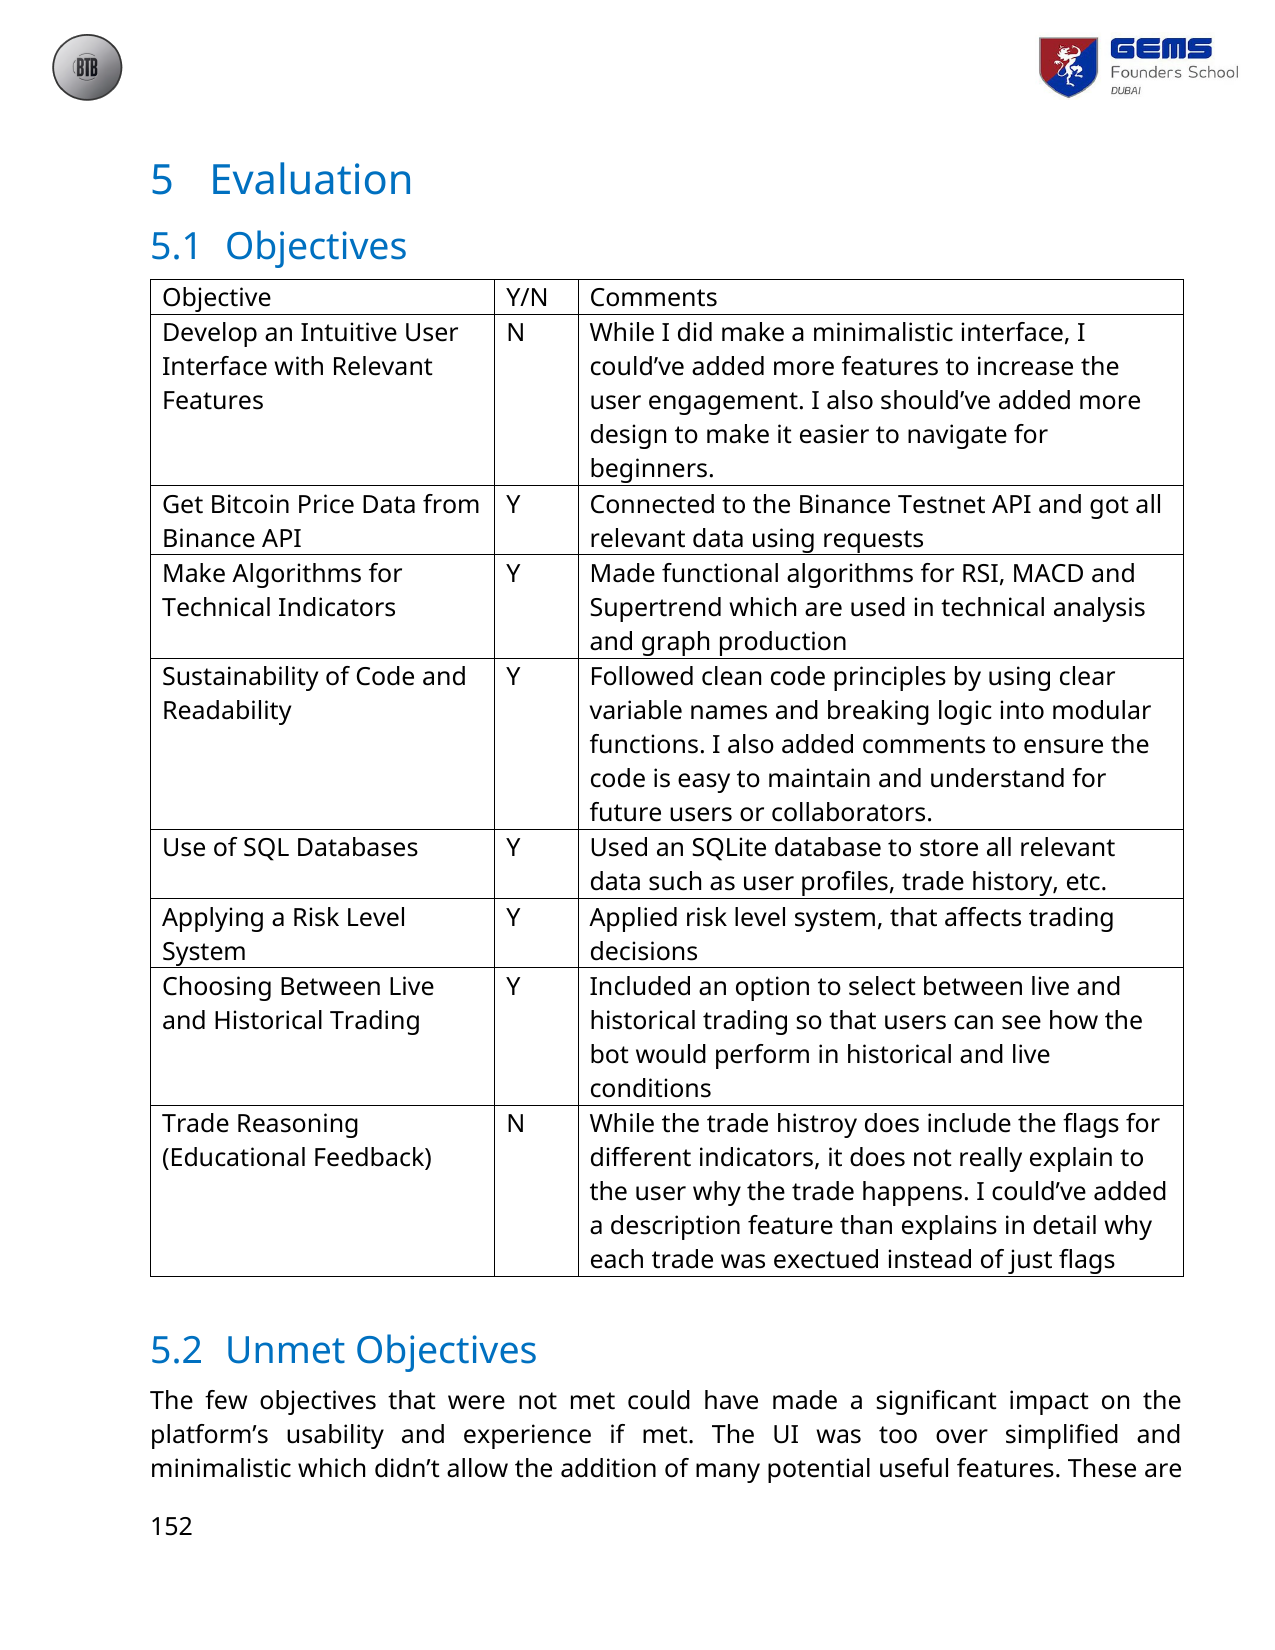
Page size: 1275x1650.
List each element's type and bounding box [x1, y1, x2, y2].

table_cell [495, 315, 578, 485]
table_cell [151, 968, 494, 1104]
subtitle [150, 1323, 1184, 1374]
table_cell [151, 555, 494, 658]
picture [1034, 32, 1241, 103]
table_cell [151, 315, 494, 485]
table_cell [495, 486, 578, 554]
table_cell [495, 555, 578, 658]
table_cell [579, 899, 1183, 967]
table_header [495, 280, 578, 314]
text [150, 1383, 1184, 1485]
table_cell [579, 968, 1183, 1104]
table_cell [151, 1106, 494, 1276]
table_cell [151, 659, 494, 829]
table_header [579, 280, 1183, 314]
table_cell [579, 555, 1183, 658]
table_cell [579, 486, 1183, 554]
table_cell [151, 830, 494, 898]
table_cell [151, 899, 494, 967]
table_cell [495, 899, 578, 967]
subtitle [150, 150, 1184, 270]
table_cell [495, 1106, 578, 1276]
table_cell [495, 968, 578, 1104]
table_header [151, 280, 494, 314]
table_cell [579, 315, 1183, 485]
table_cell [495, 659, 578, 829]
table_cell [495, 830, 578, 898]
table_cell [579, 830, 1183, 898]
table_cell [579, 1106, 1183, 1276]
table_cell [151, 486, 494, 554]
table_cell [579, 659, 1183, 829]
